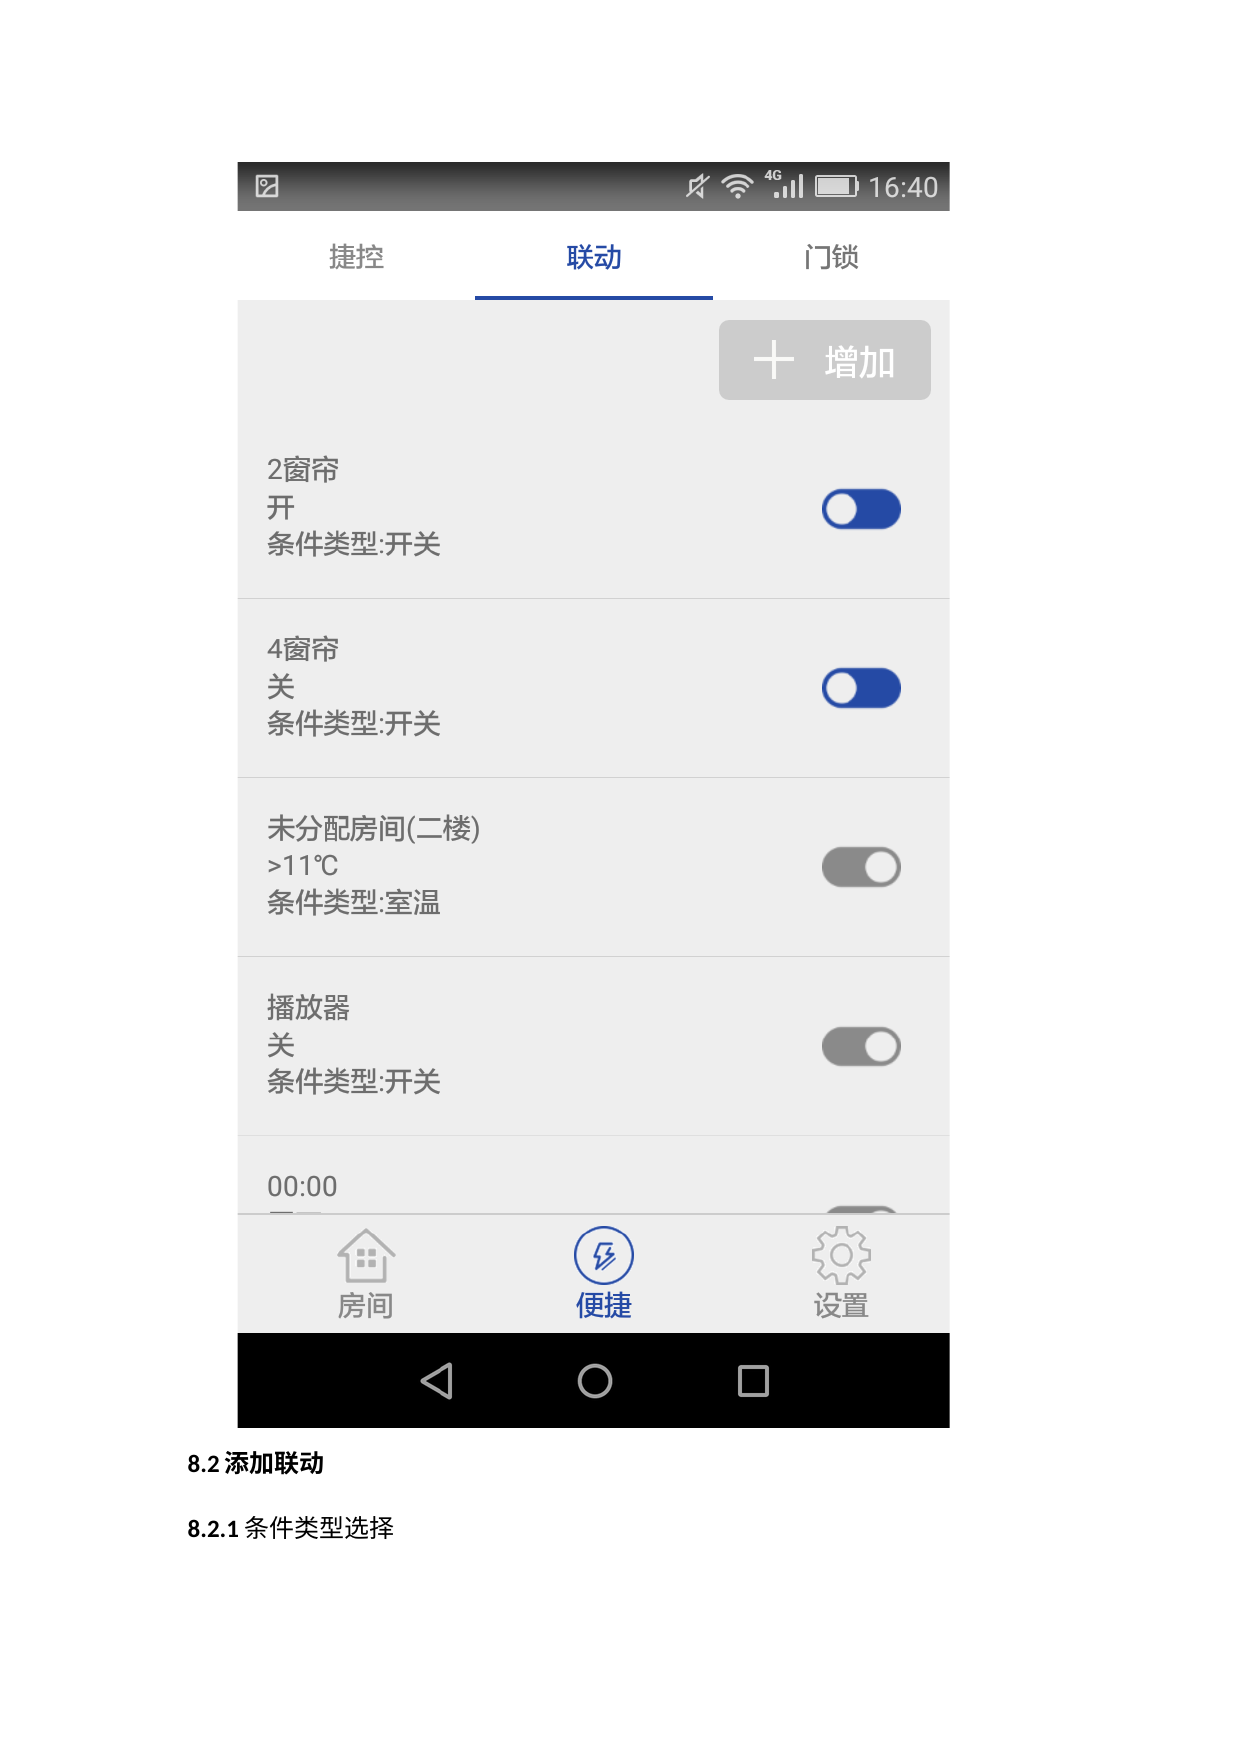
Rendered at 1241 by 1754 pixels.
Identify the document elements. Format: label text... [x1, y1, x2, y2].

text 8.2添加联动 [187, 1429, 1042, 1494]
picture [237, 162, 950, 1428]
text 8.2.1条件类型选择 [187, 1494, 1042, 1559]
